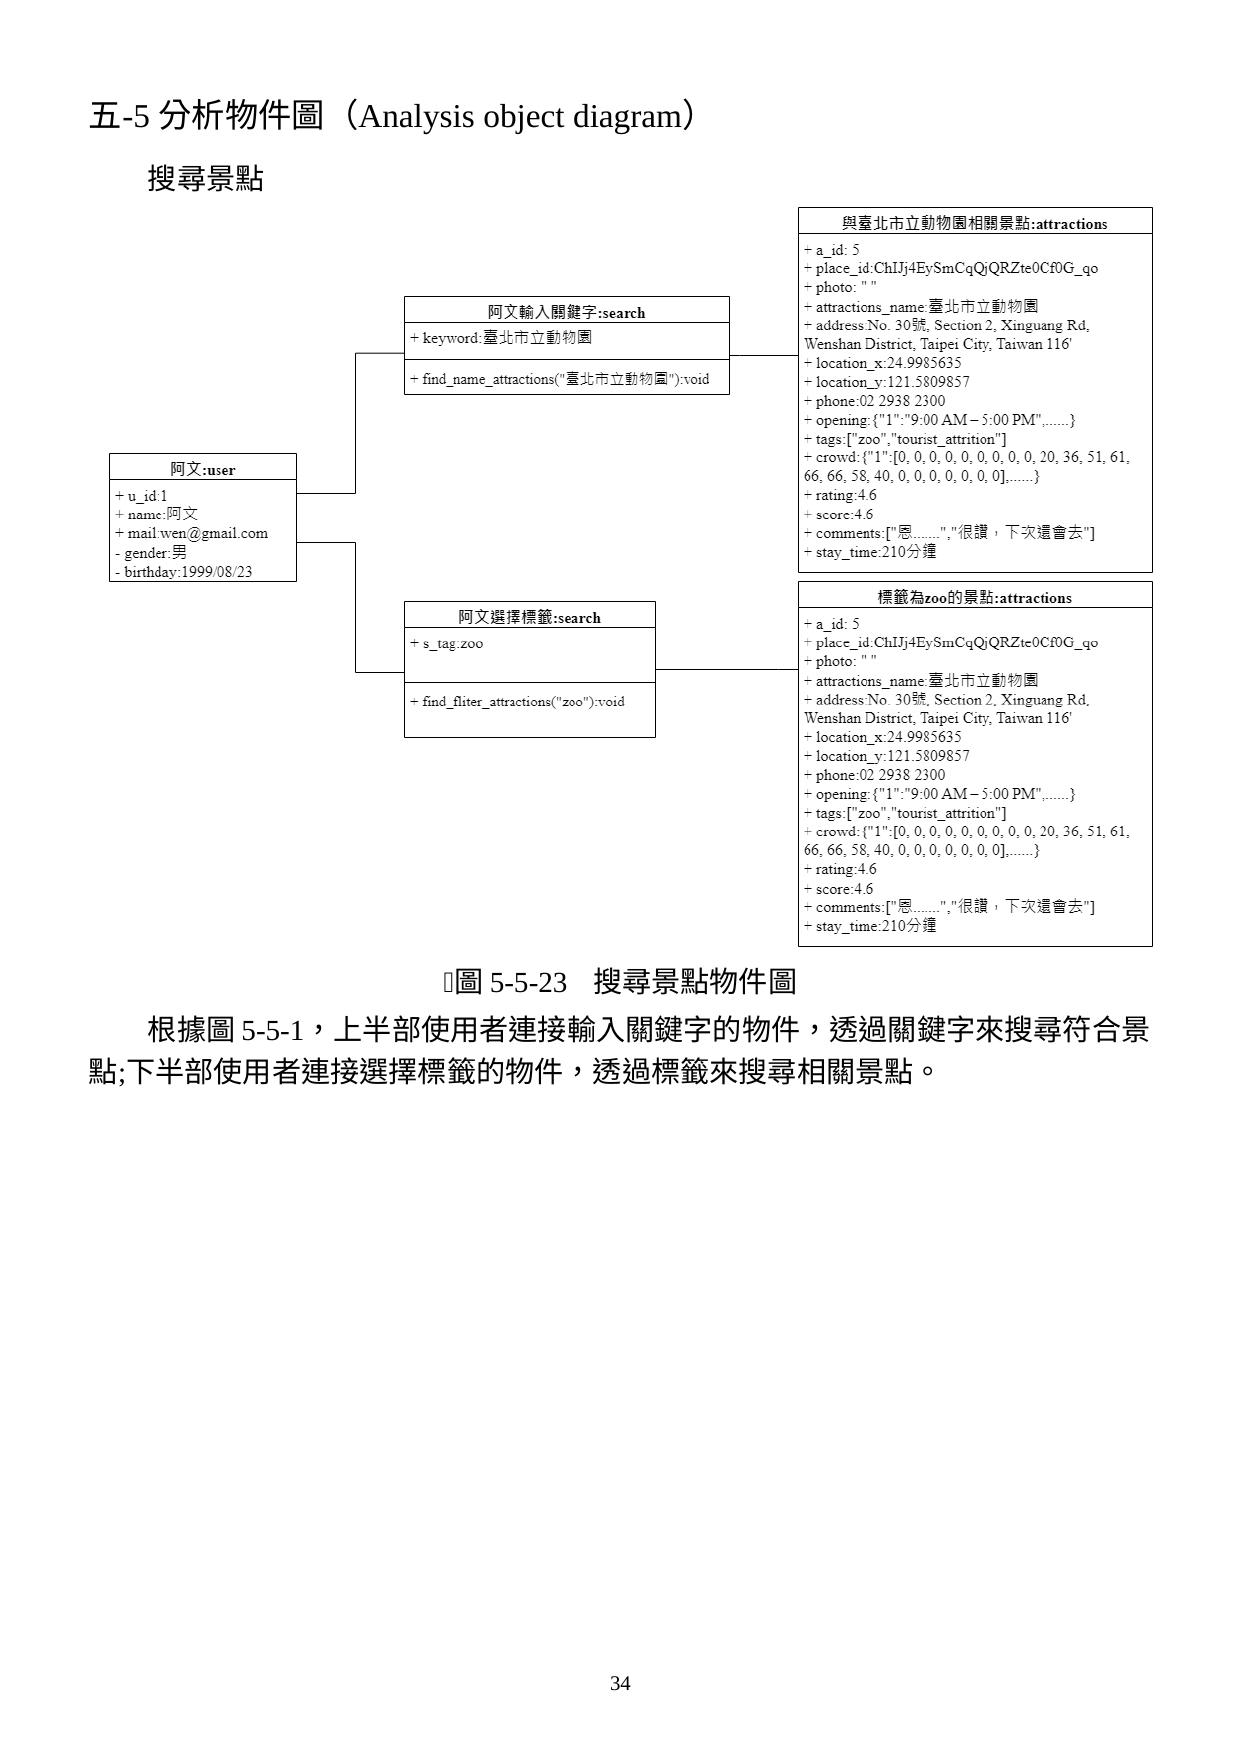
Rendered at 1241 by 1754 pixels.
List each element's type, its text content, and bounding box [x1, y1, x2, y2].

text 搜尋景點 [89, 156, 1152, 198]
subtitle 分析物件圖（Analysis object diagram） [89, 89, 1152, 137]
text 根據圖5-5-1，上半部使用者連接輸入關鍵字的物件，透過關鍵字來搜尋符合景點;下半部使用者連接選擇標籤的物件，透過標籤來搜尋相關景點。 [89, 1006, 1152, 1091]
picture [99, 197, 1162, 959]
